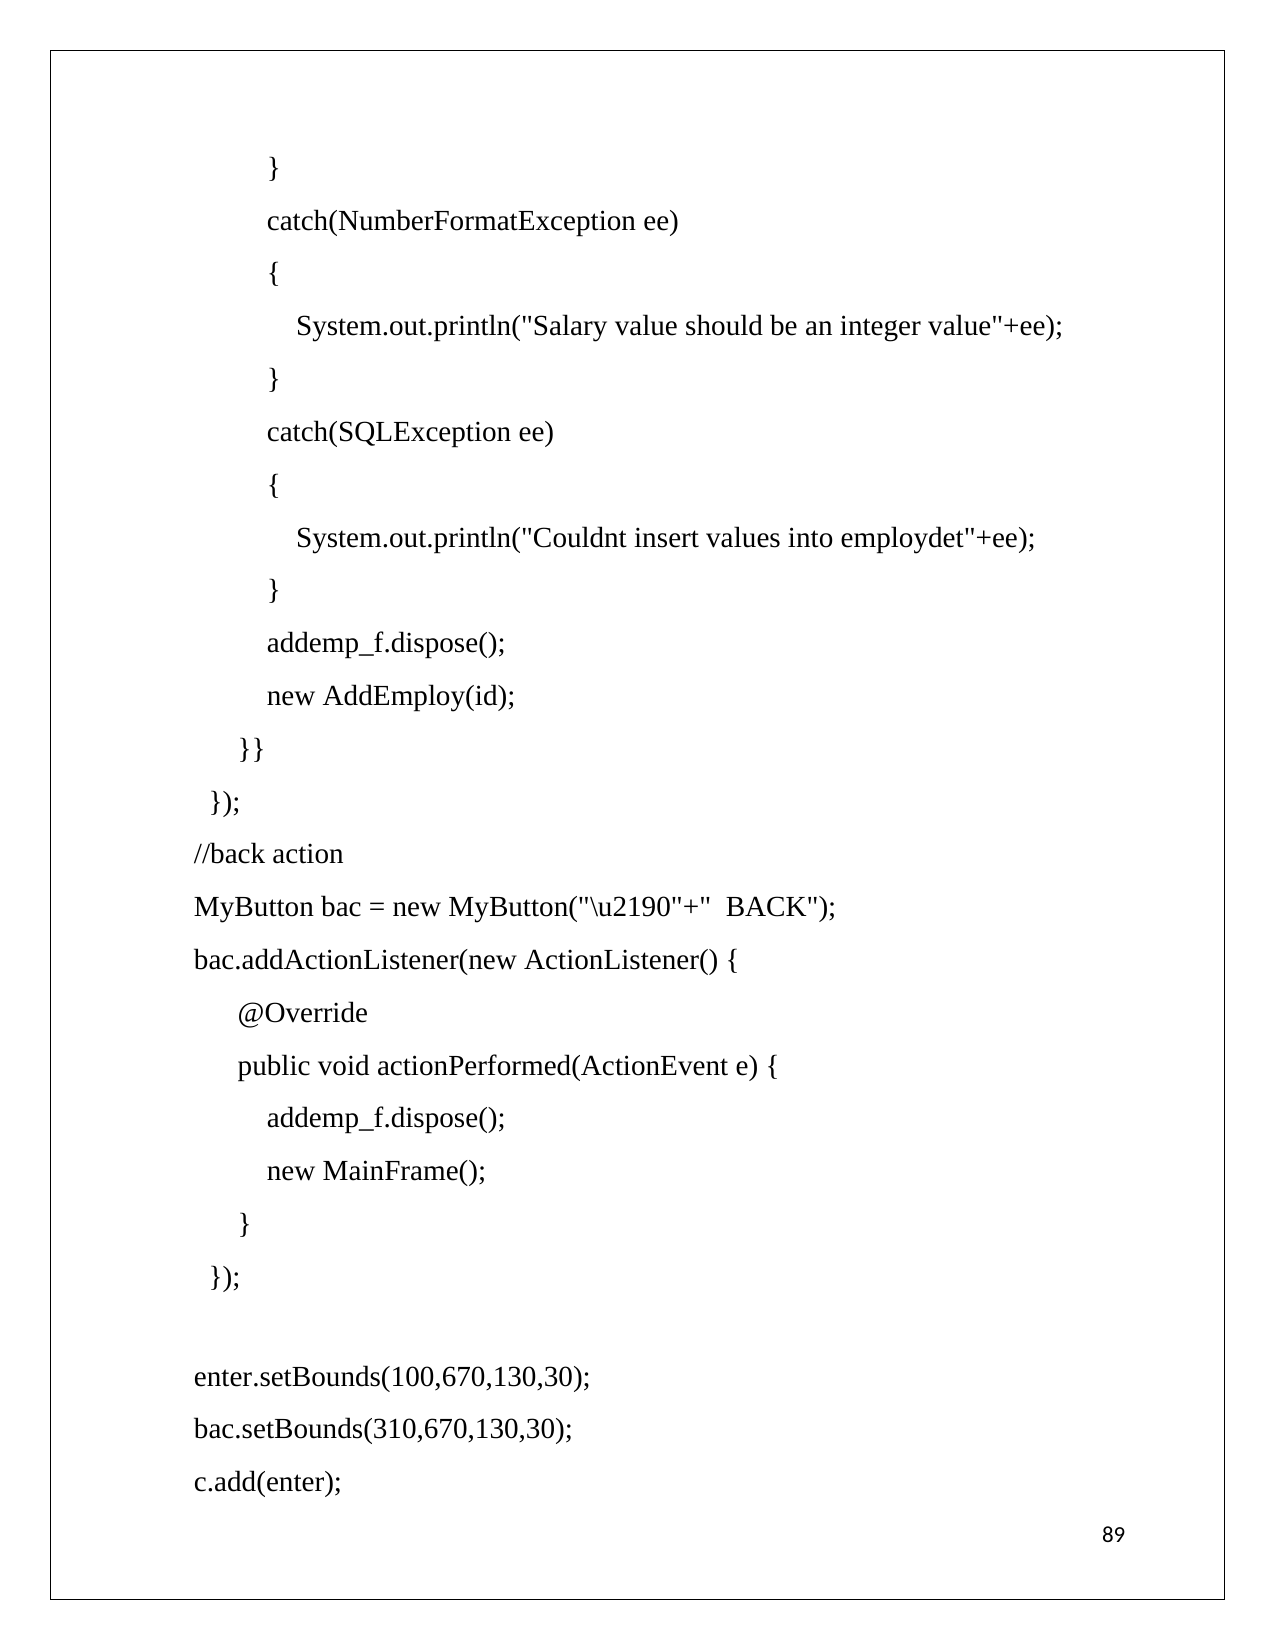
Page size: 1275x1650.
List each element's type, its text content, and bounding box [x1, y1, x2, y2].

text { [150, 256, 1125, 289]
text //back action [150, 837, 1125, 870]
text c.add(enter); [150, 1464, 1125, 1498]
text catch(NumberFormatException ee) [150, 203, 1125, 236]
text System.out.println("Salary value should be an integer value"+ee); [150, 308, 1125, 342]
text catch(SQLException ee) [150, 414, 1125, 448]
text @Override [150, 995, 1125, 1028]
text }); [150, 784, 1125, 817]
text System.out.println("Couldnt insert values into employdet"+ee); [150, 520, 1125, 553]
text addemp_f.dispose(); [150, 625, 1125, 659]
text }); [150, 1259, 1125, 1293]
text public void actionPerformed(ActionEvent e) { [150, 1048, 1125, 1081]
text { [150, 467, 1125, 500]
text new AddEmploy(id); [150, 678, 1125, 712]
text addemp_f.dispose(); [150, 1101, 1125, 1134]
text } [150, 572, 1125, 606]
text enter.setBounds(100,670,130,30); [150, 1359, 1125, 1392]
text } [150, 1206, 1125, 1240]
text bac.addActionListener(new ActionListener() { [150, 942, 1125, 976]
text MyButton bac = new MyButton("\u2190"+" BACK"); [150, 889, 1125, 923]
text new MainFrame(); [150, 1153, 1125, 1187]
text } [150, 150, 1125, 183]
text }} [150, 731, 1125, 764]
text bac.setBounds(310,670,130,30); [150, 1412, 1125, 1445]
text } [150, 361, 1125, 395]
